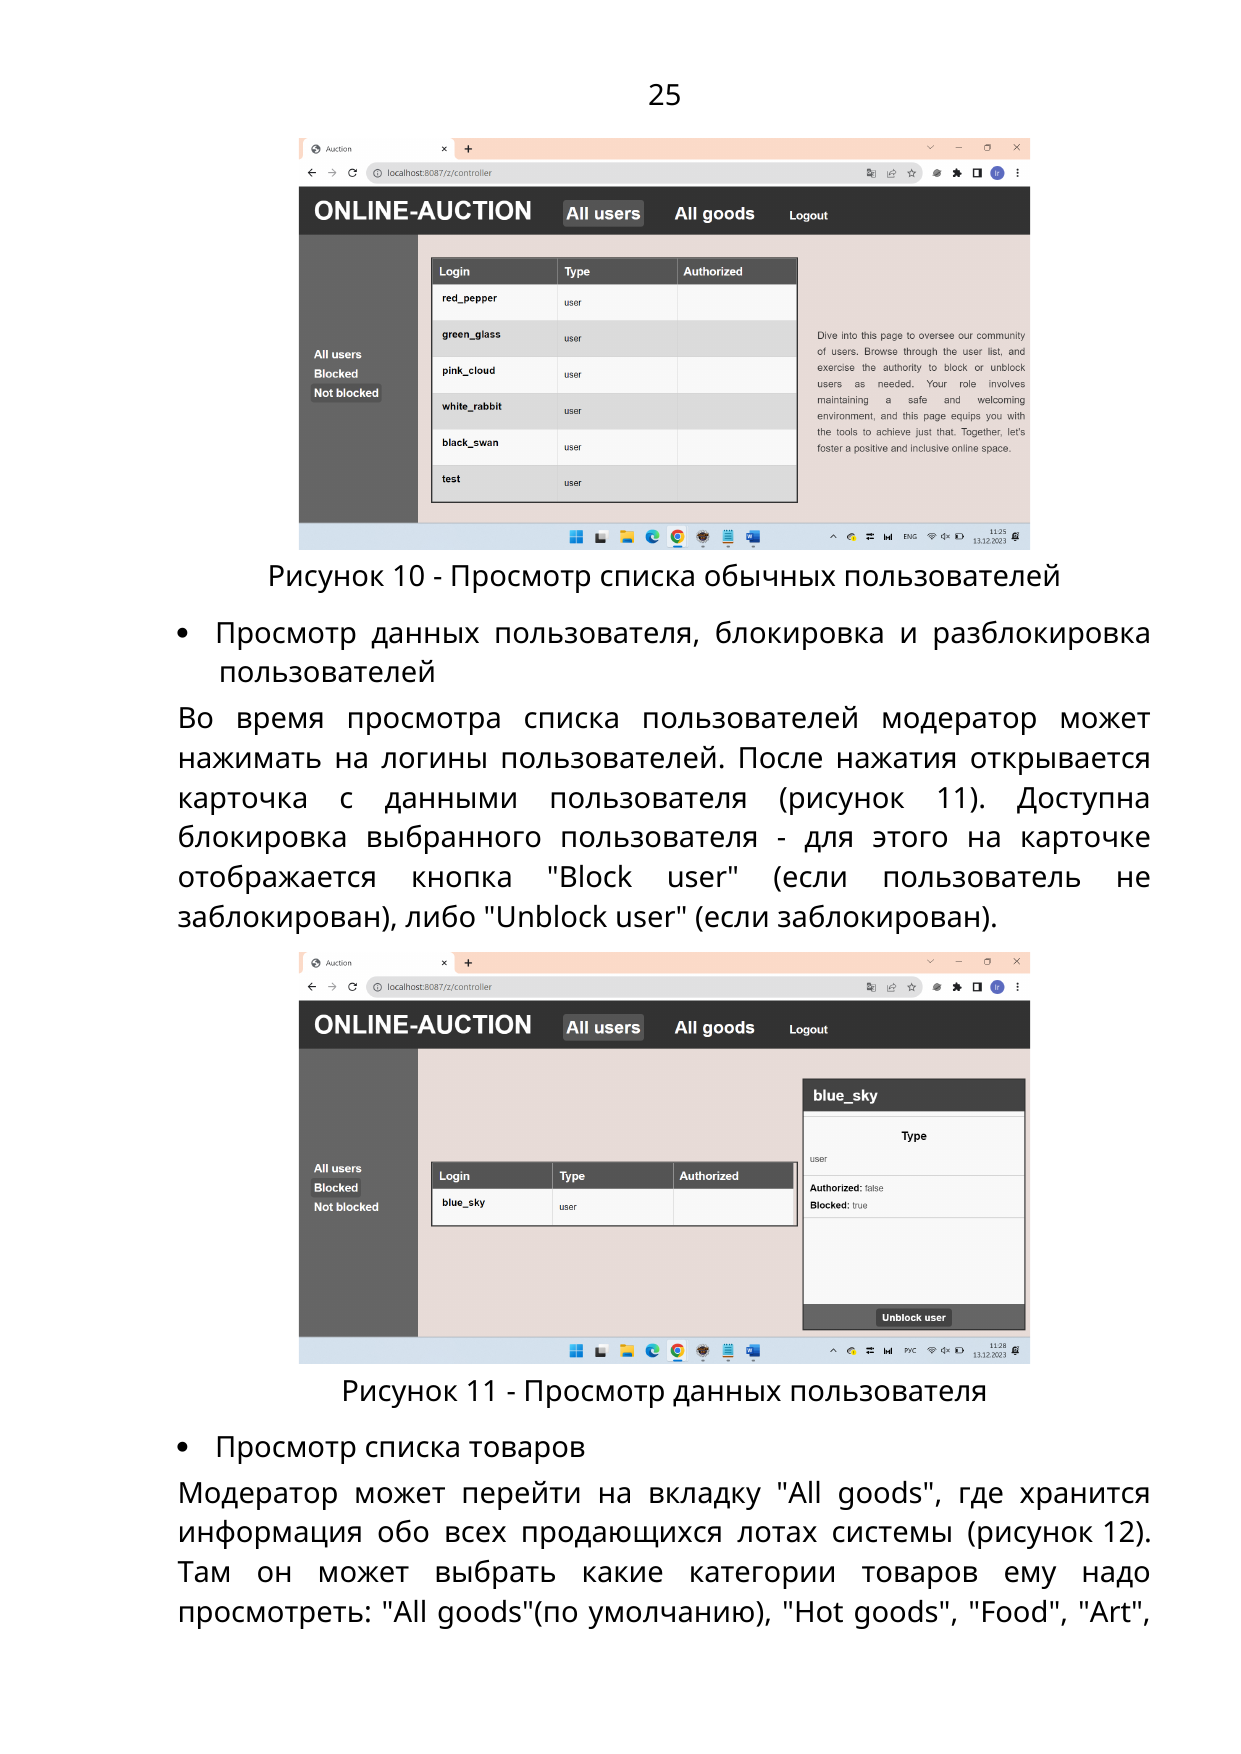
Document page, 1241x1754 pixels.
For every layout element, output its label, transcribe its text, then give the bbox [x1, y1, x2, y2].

title Рисунок 10 - Просмотр списка обычных пользователей [177, 556, 1152, 595]
picture [298, 952, 1030, 1364]
title Рисунок 11 - Просмотр данных пользователя [177, 1370, 1152, 1409]
list Просмотр списка товаров [177, 1426, 1152, 1466]
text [177, 1472, 1152, 1631]
text Во время просмотра списка пользователей модератор может нажимать на логины пользователей. После нажатия открывается карточка с данными пользователя (рисунок 11). Доступна блокировка выбранного пользователя - для этого на карточке отображается кнопка "Block user" (если пользователь не заблокирован), либо "Unblock user" (если заблокирован). [177, 698, 1152, 936]
list Просмотр данных пользователя, блокировка и разблокировка пользователей [177, 612, 1152, 691]
picture [298, 138, 1030, 550]
